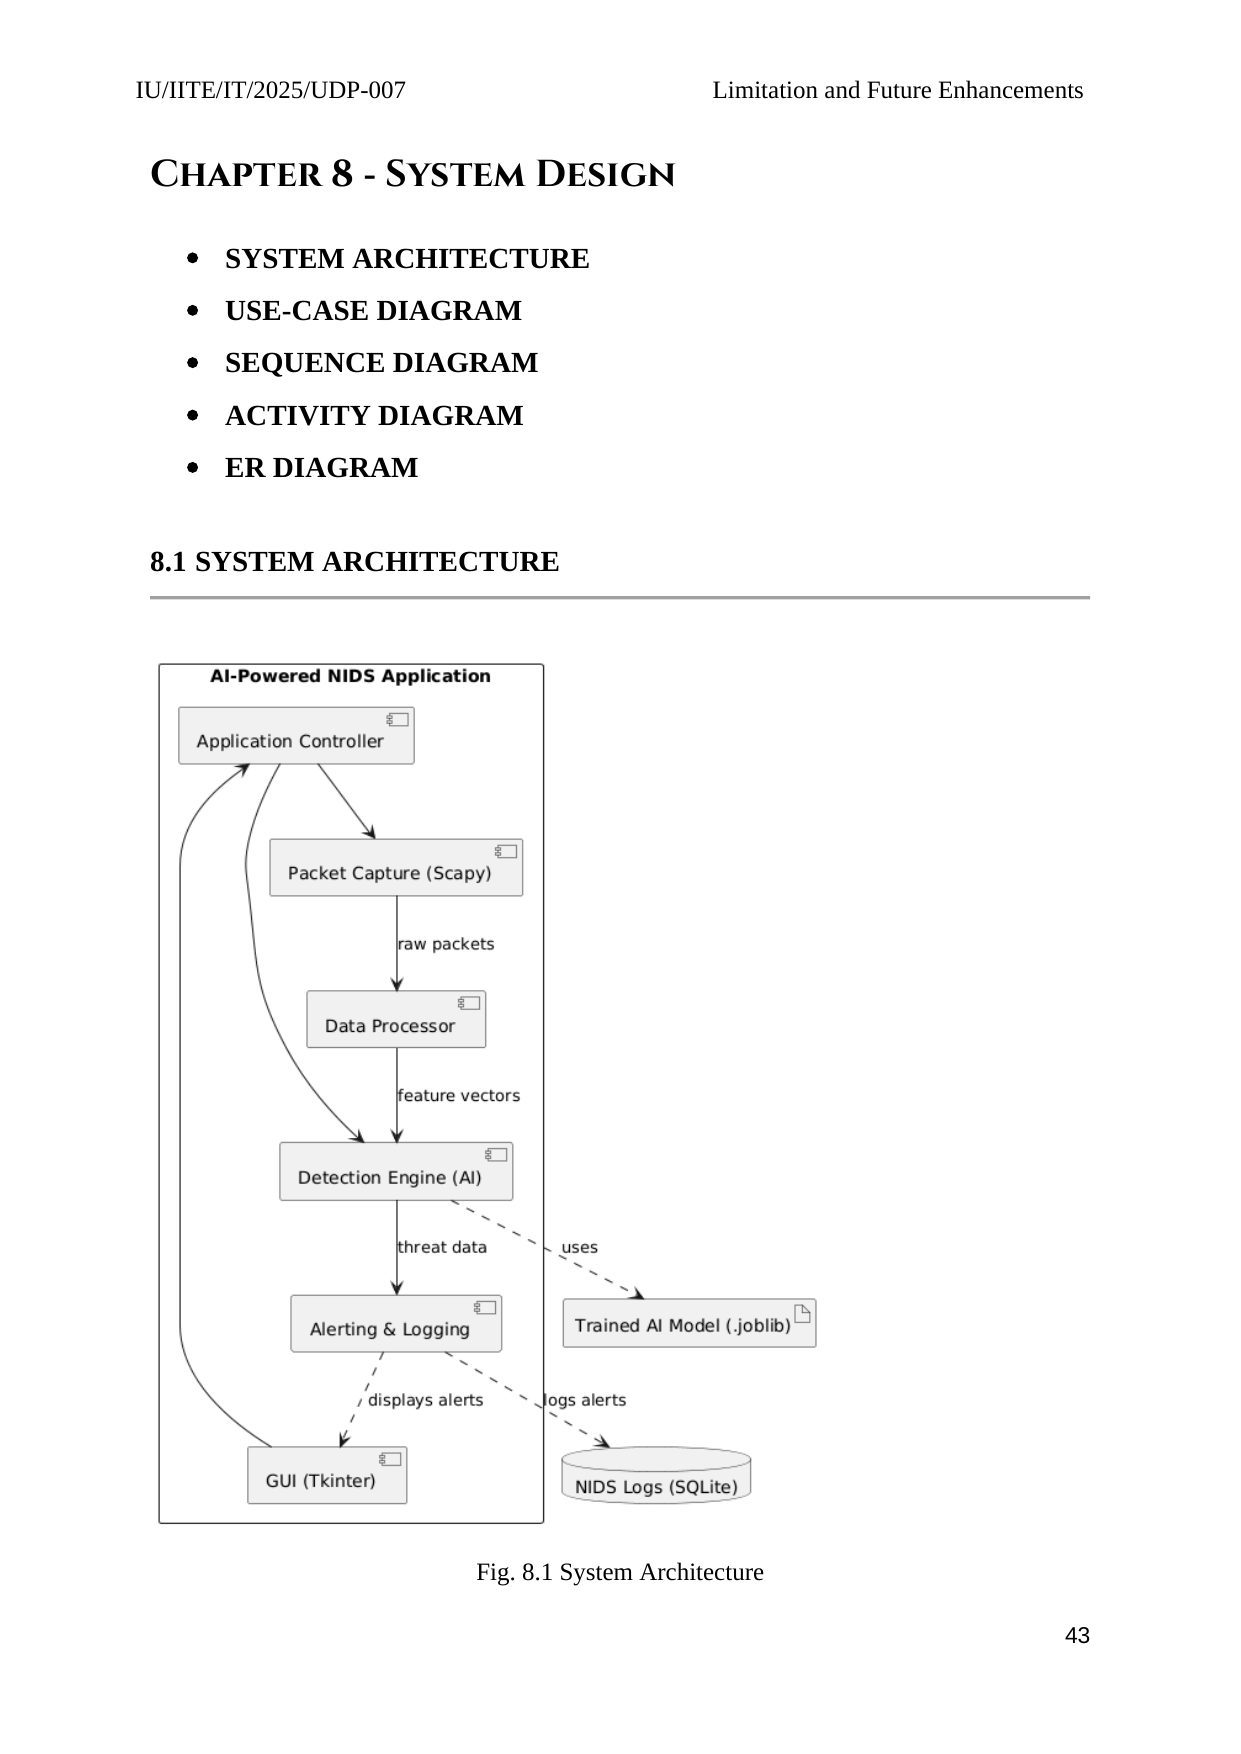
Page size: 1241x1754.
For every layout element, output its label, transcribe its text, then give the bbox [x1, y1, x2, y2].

list SEQUENCE DIAGRAM [187, 346, 1086, 379]
list SYSTEM ARCHITECTURE [187, 241, 1086, 274]
list USE-CASE DIAGRAM [187, 293, 1086, 327]
list ER DIAGRAM [187, 450, 1086, 484]
subtitle Chapter 8 - System Design [150, 150, 1086, 201]
picture [150, 655, 829, 1529]
list SYSTEM ARCHITECTURE [150, 544, 1086, 577]
list ACTIVITY DIAGRAM [187, 398, 1086, 432]
text Fig. 8.1 System Architecture [150, 1557, 1090, 1586]
